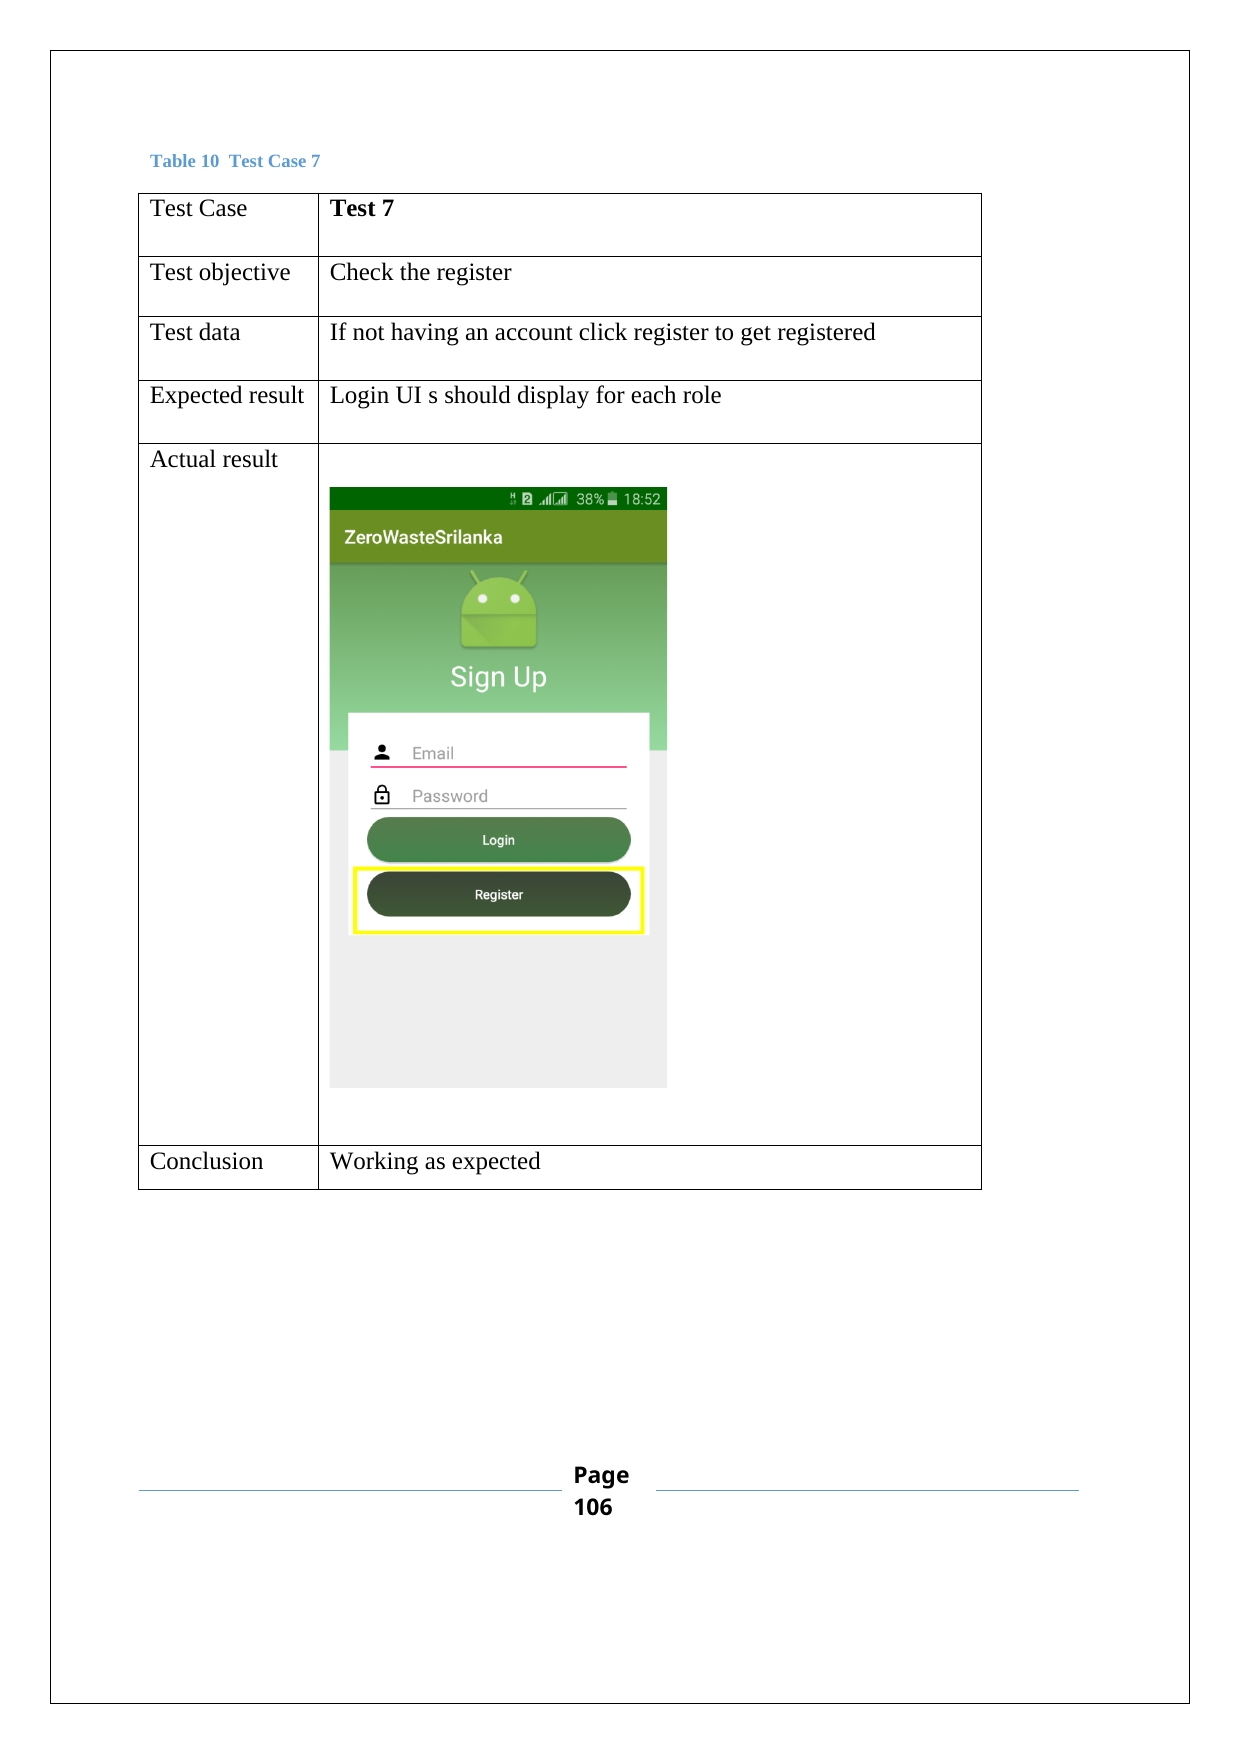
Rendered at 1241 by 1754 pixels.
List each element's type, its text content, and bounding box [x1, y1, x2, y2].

table_cell Login UI s should display for each role [319, 381, 981, 443]
table_header Test Case [139, 194, 318, 256]
table_cell Conclusion [139, 1146, 318, 1189]
text Table 10 Test Case 7 [150, 150, 1090, 172]
table_cell Test objective [139, 257, 318, 316]
table_cell [319, 444, 981, 1145]
table_cell Actual result [139, 444, 318, 1145]
table_cell Expected result [139, 381, 318, 443]
table_cell Check the register [319, 257, 981, 316]
picture [329, 487, 668, 1088]
table_cell Test data [139, 317, 318, 379]
table_header Test 7 [319, 194, 981, 256]
table_cell If not having an account click register to get registered [319, 317, 981, 379]
table_cell Working as expected [319, 1146, 981, 1189]
